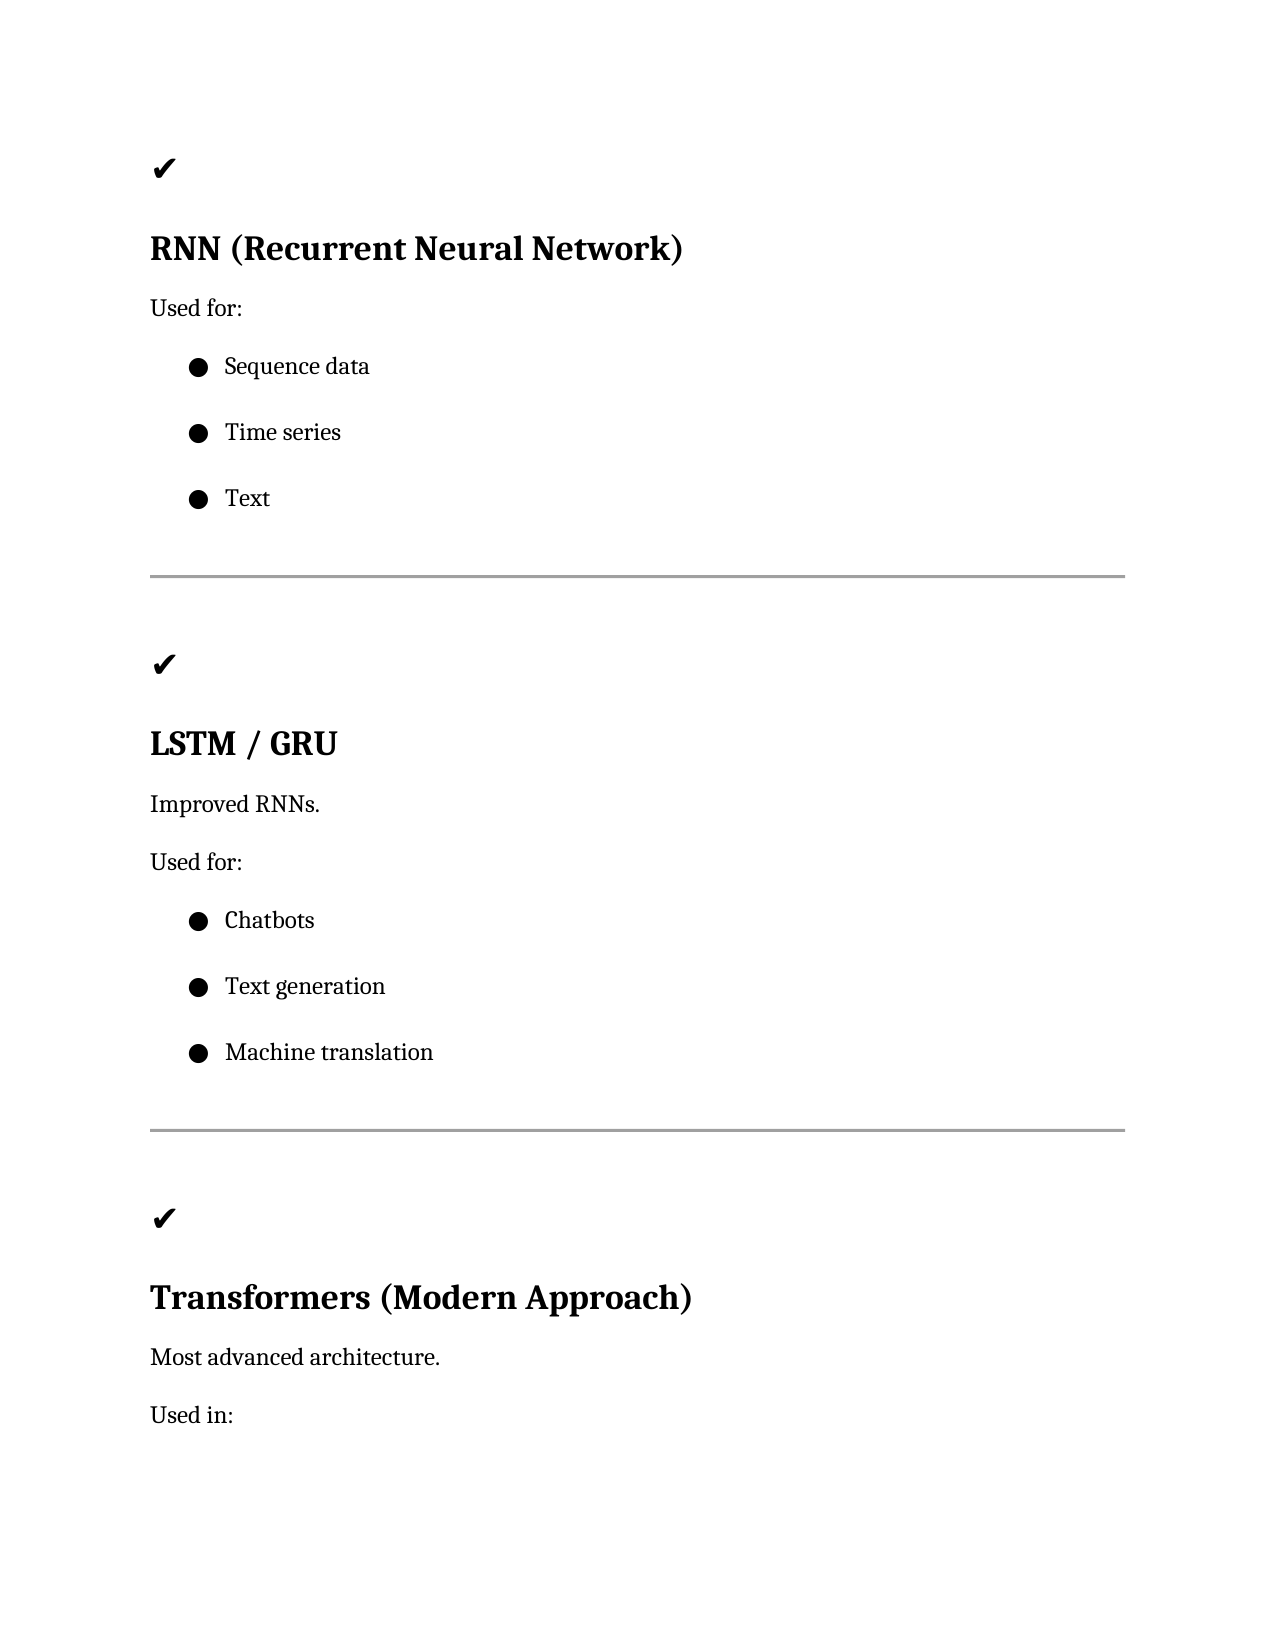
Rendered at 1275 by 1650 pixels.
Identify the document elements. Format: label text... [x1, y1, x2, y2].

text Improved RNNs. [150, 789, 1125, 818]
subtitle LSTM / GRU [150, 724, 1125, 764]
list Machine translation [187, 1038, 1125, 1099]
text Used for: [150, 848, 1125, 876]
list Text generation [187, 972, 1125, 1033]
text Used in: [150, 1401, 1125, 1430]
subtitle Transformers (Modern Approach) [150, 1277, 1125, 1318]
subtitle ✔️ [150, 646, 1125, 686]
list Sequence data [187, 352, 1125, 414]
list Chatbots [187, 906, 1125, 967]
text Most advanced architecture. [150, 1343, 1125, 1372]
text Used for: [150, 294, 1125, 323]
subtitle RNN (Recurrent Neural Network) [150, 228, 1125, 269]
list Text [187, 484, 1125, 546]
subtitle ✔️ [150, 150, 1125, 191]
list Time series [187, 418, 1125, 480]
subtitle ✔️ [150, 1199, 1125, 1240]
